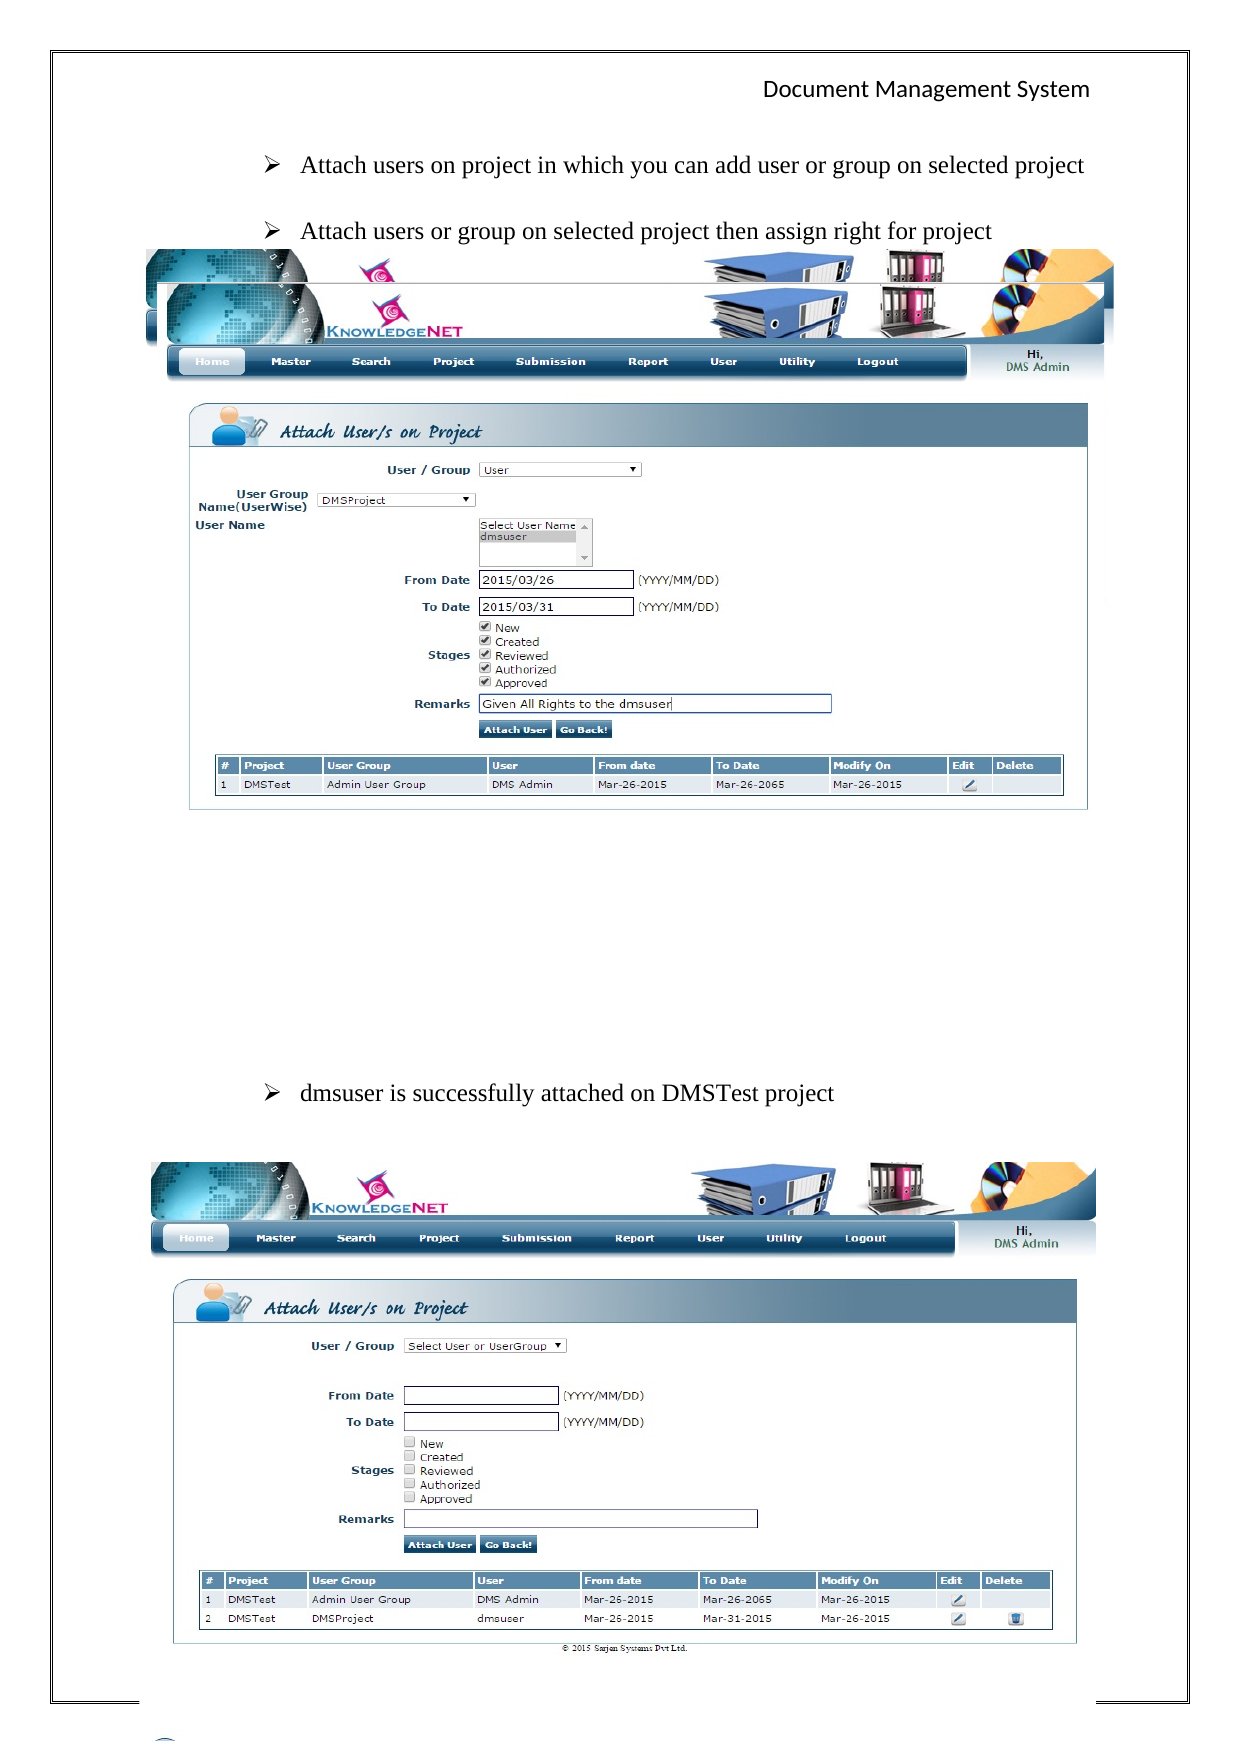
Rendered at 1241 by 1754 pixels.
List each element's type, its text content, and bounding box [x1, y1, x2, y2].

list Attach users or group on selected project then assign right for project [262, 216, 1090, 245]
list Attach users on project in which you can add user or group on selected project [262, 150, 1090, 179]
picture [139, 1162, 1096, 1741]
list dmsuser is successfully attached on DMSTest project [262, 1078, 1090, 1106]
picture [138, 249, 1114, 810]
